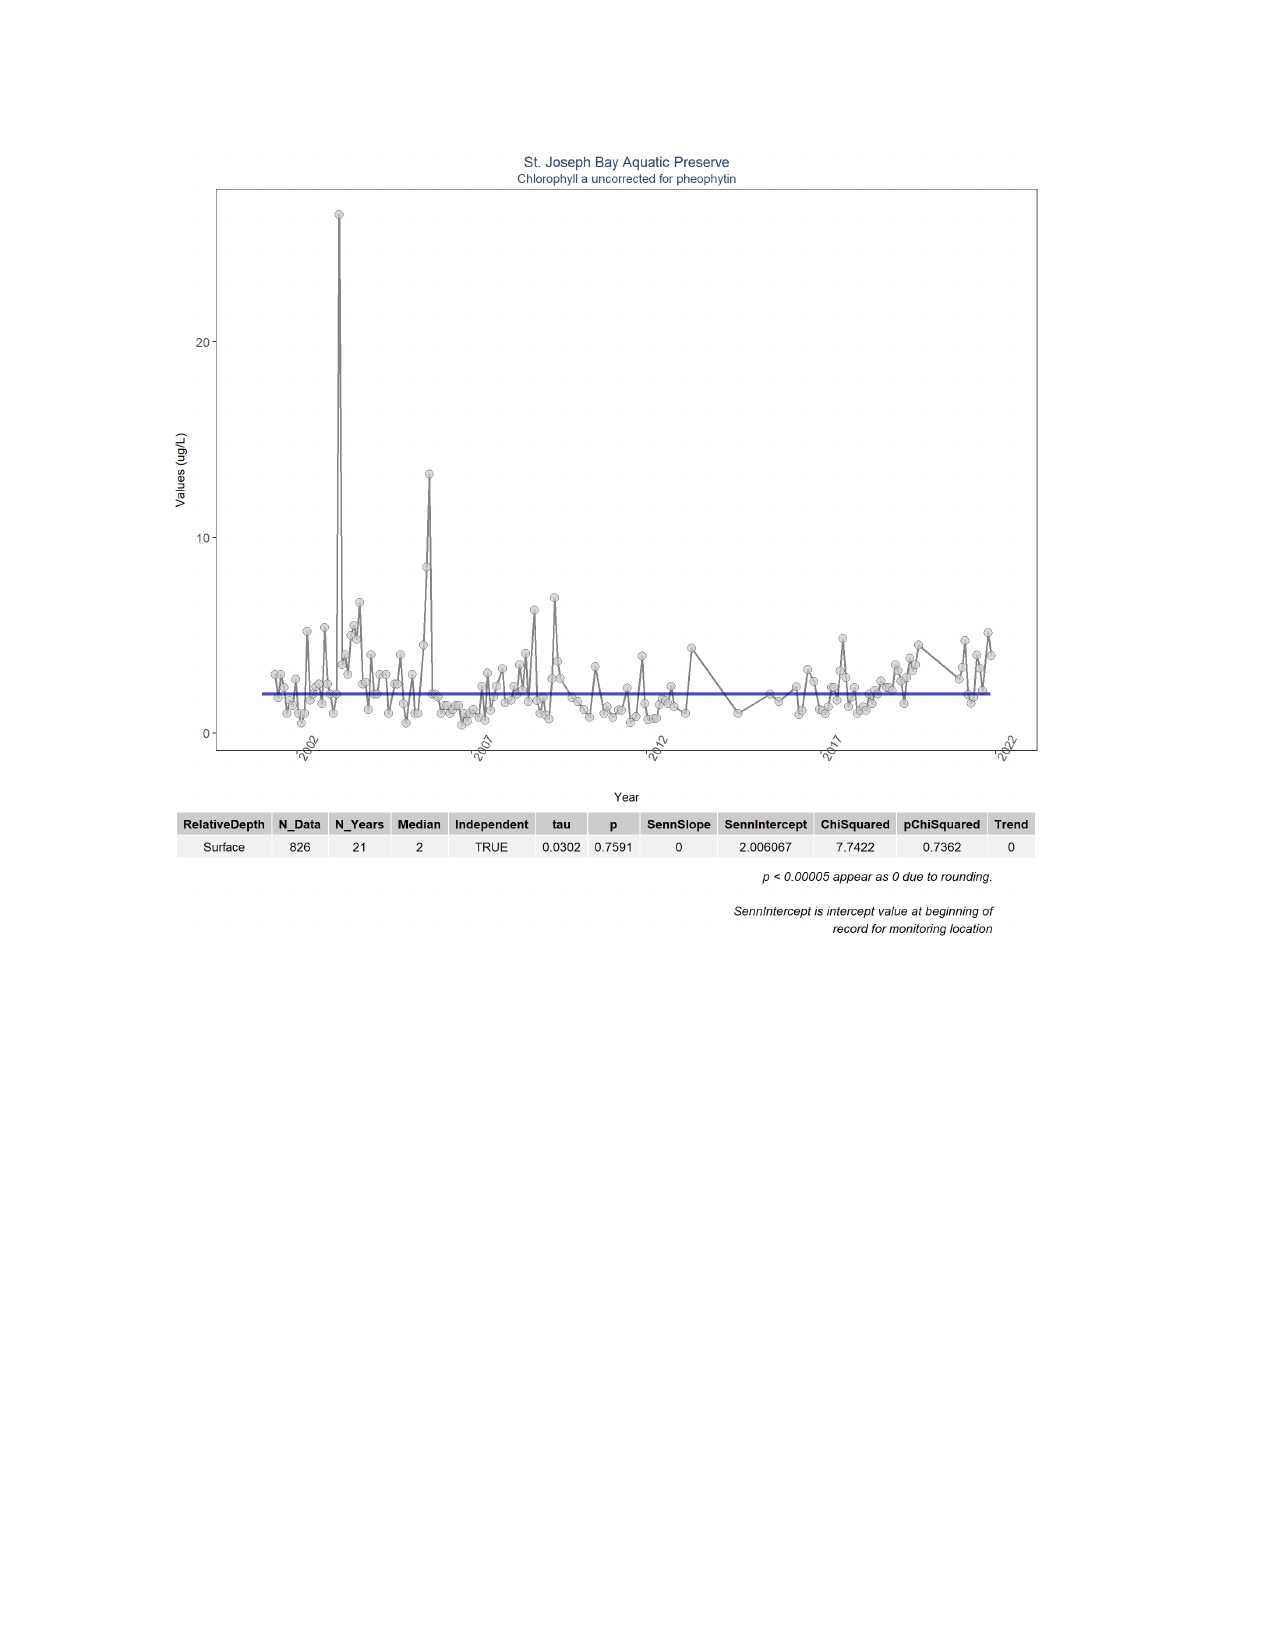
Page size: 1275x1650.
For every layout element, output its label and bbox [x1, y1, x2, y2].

picture [168, 150, 1044, 938]
